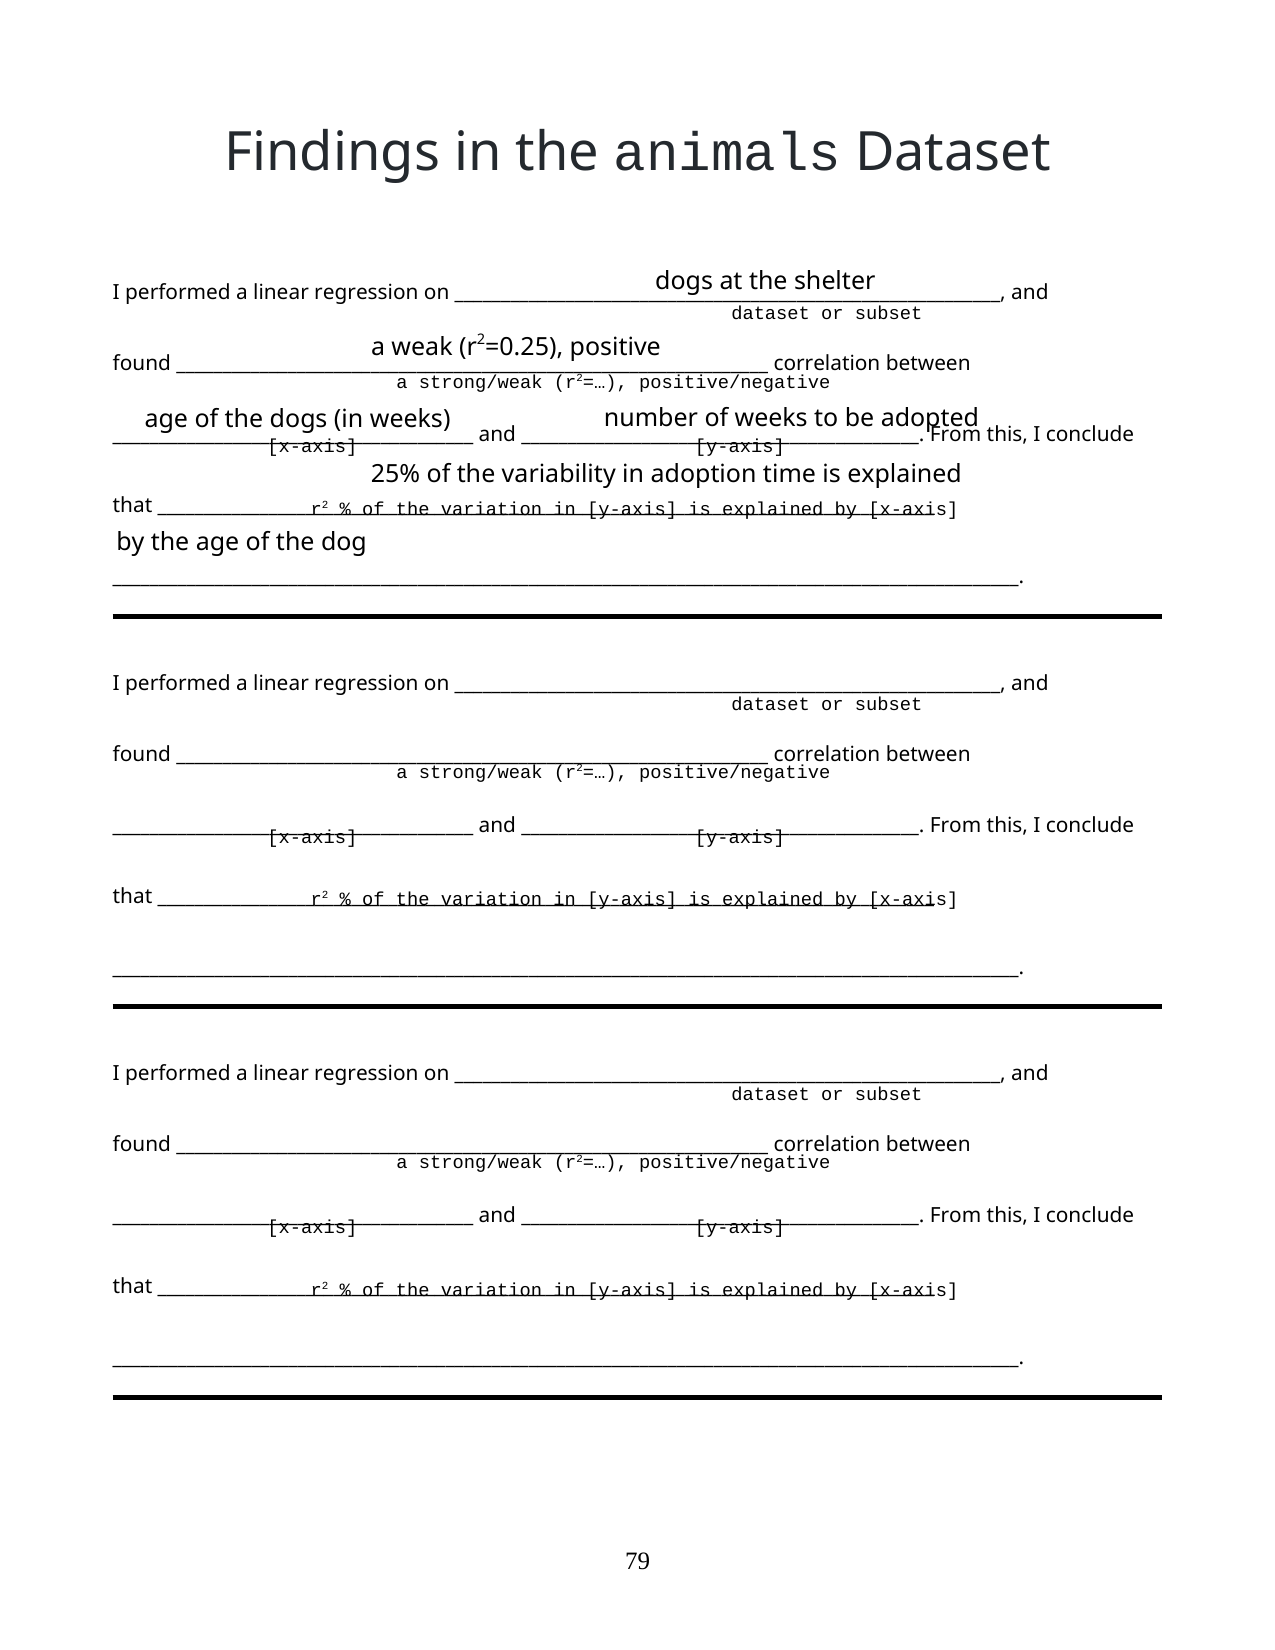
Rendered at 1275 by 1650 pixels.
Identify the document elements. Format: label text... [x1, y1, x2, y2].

table_cell I performed a linear regression on ___________________________________________________________, and found ________________________________________________________________ correlation between _______________________________________ and ___________________________________________. From this, I conclude that ____________________________________________________________________________________ __________________________________________________________________________________________________. [113, 1009, 1162, 1395]
table_header I performed a linear regression on ___________________________________________________________, and found ________________________________________________________________ correlation between _______________________________________ and ___________________________________________. From this, I conclude that ____________________________________________________________________________________ __________________________________________________________________________________________________. [113, 253, 1162, 614]
subtitle Findings in the animals Dataset [112, 112, 1162, 187]
table_cell I performed a linear regression on ___________________________________________________________, and found ________________________________________________________________ correlation between _______________________________________ and ___________________________________________. From this, I conclude that ____________________________________________________________________________________ __________________________________________________________________________________________________. [113, 619, 1162, 1004]
